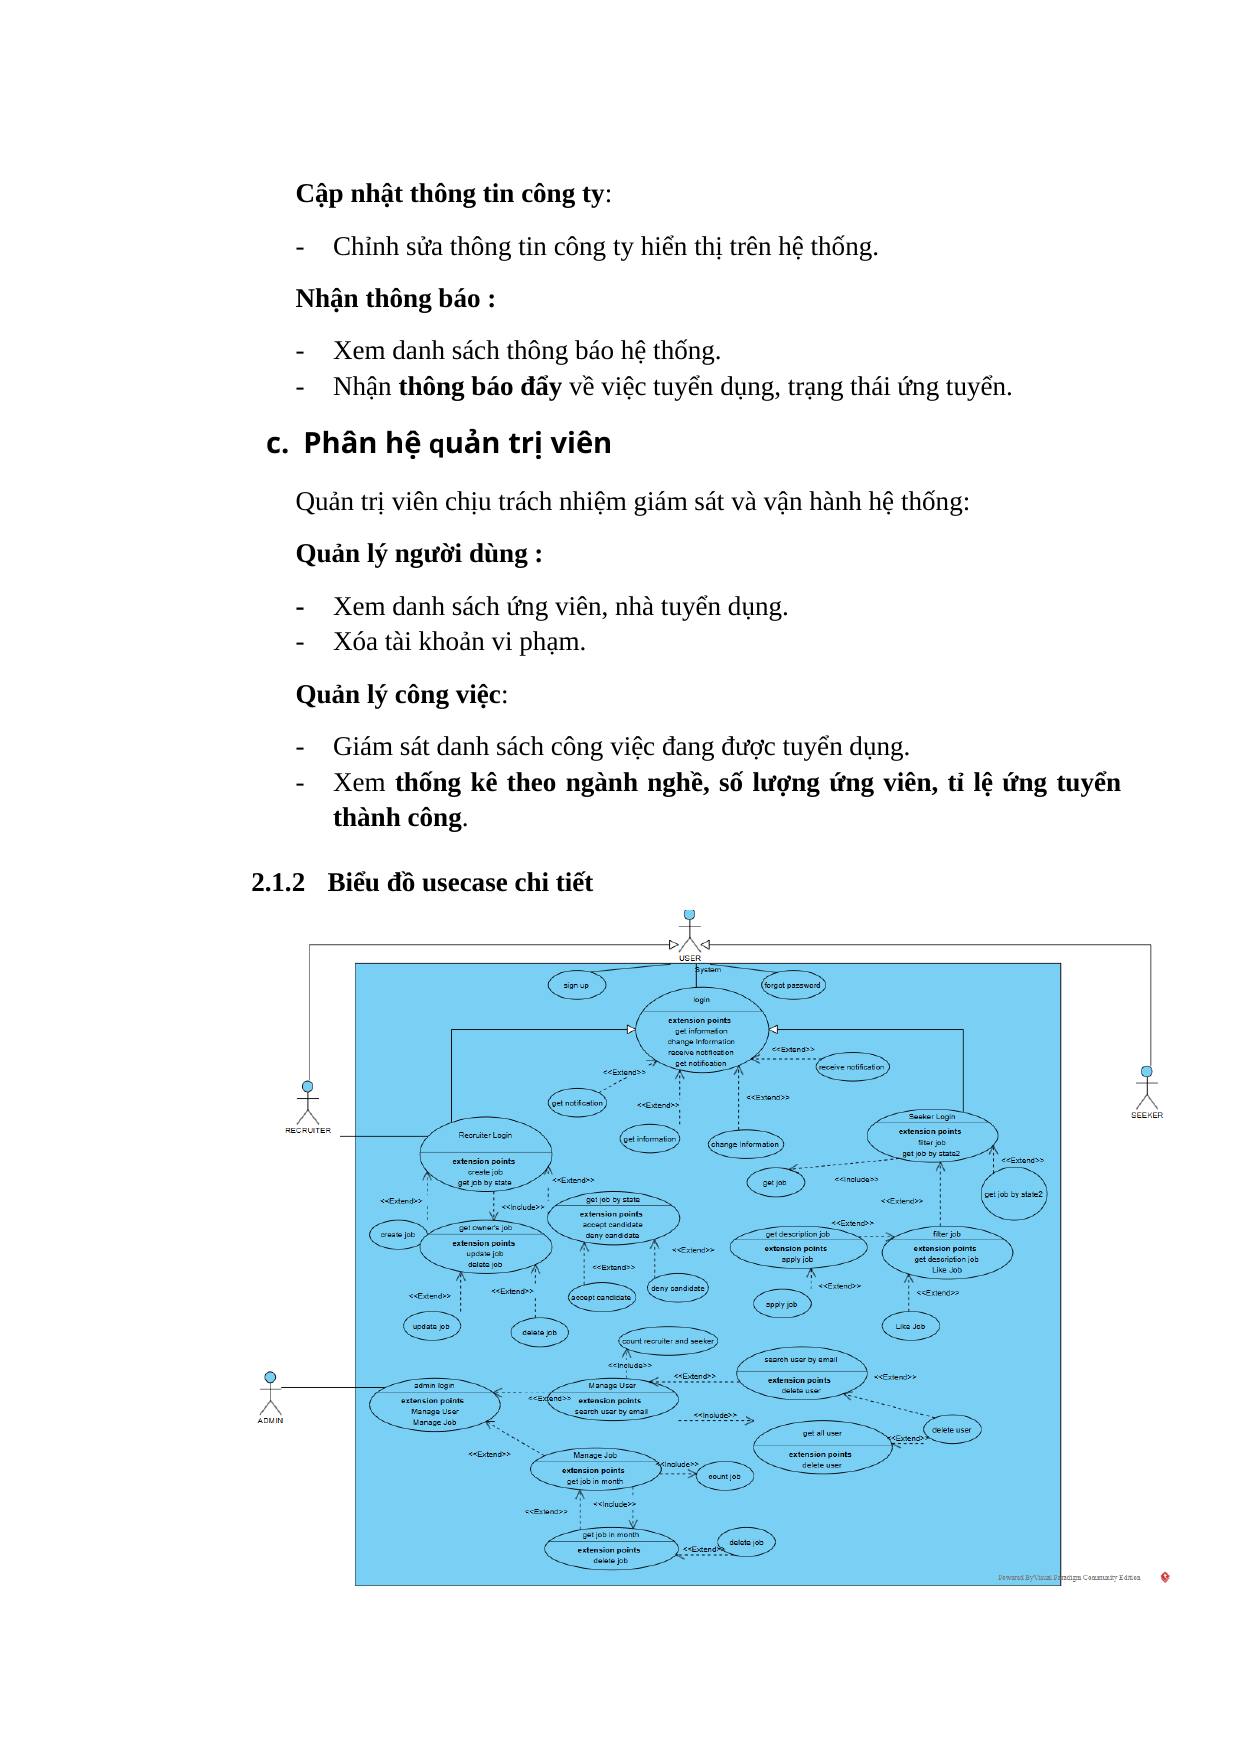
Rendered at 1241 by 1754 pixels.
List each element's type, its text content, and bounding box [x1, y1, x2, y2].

text Cập nhật thông tin công ty: [236, 177, 1122, 208]
list Xóa tài khoản vi phạm. [295, 625, 1122, 656]
list Xem danh sách thông báo hệ thống. [295, 334, 1122, 366]
text Quản lý công việc: [236, 678, 1122, 709]
list Xem danh sách ứng viên, nhà tuyển dụng. [295, 589, 1122, 621]
picture [251, 910, 1197, 1592]
text Quản lý người dùng : [220, 537, 1122, 568]
subtitle Biểu đồ usecase chi tiết [207, 866, 1122, 898]
list Xem thống kê theo ngành nghề, số lượng ứng viên, tỉ lệ ứng tuyển thành công. [295, 766, 1122, 833]
text Phân hệ quản trị viên [266, 422, 1122, 462]
list Nhận thông báo đẩy về việc tuyển dụng, trạng thái ứng tuyển. [295, 370, 1122, 401]
list Giám sát danh sách công việc đang được tuyển dụng. [295, 730, 1122, 761]
text Quản trị viên chịu trách nhiệm giám sát và vận hành hệ thống: [220, 485, 1122, 516]
text Nhận thông báo : [236, 282, 1122, 313]
list Chỉnh sửa thông tin công ty hiển thị trên hệ thống. [295, 229, 1122, 261]
